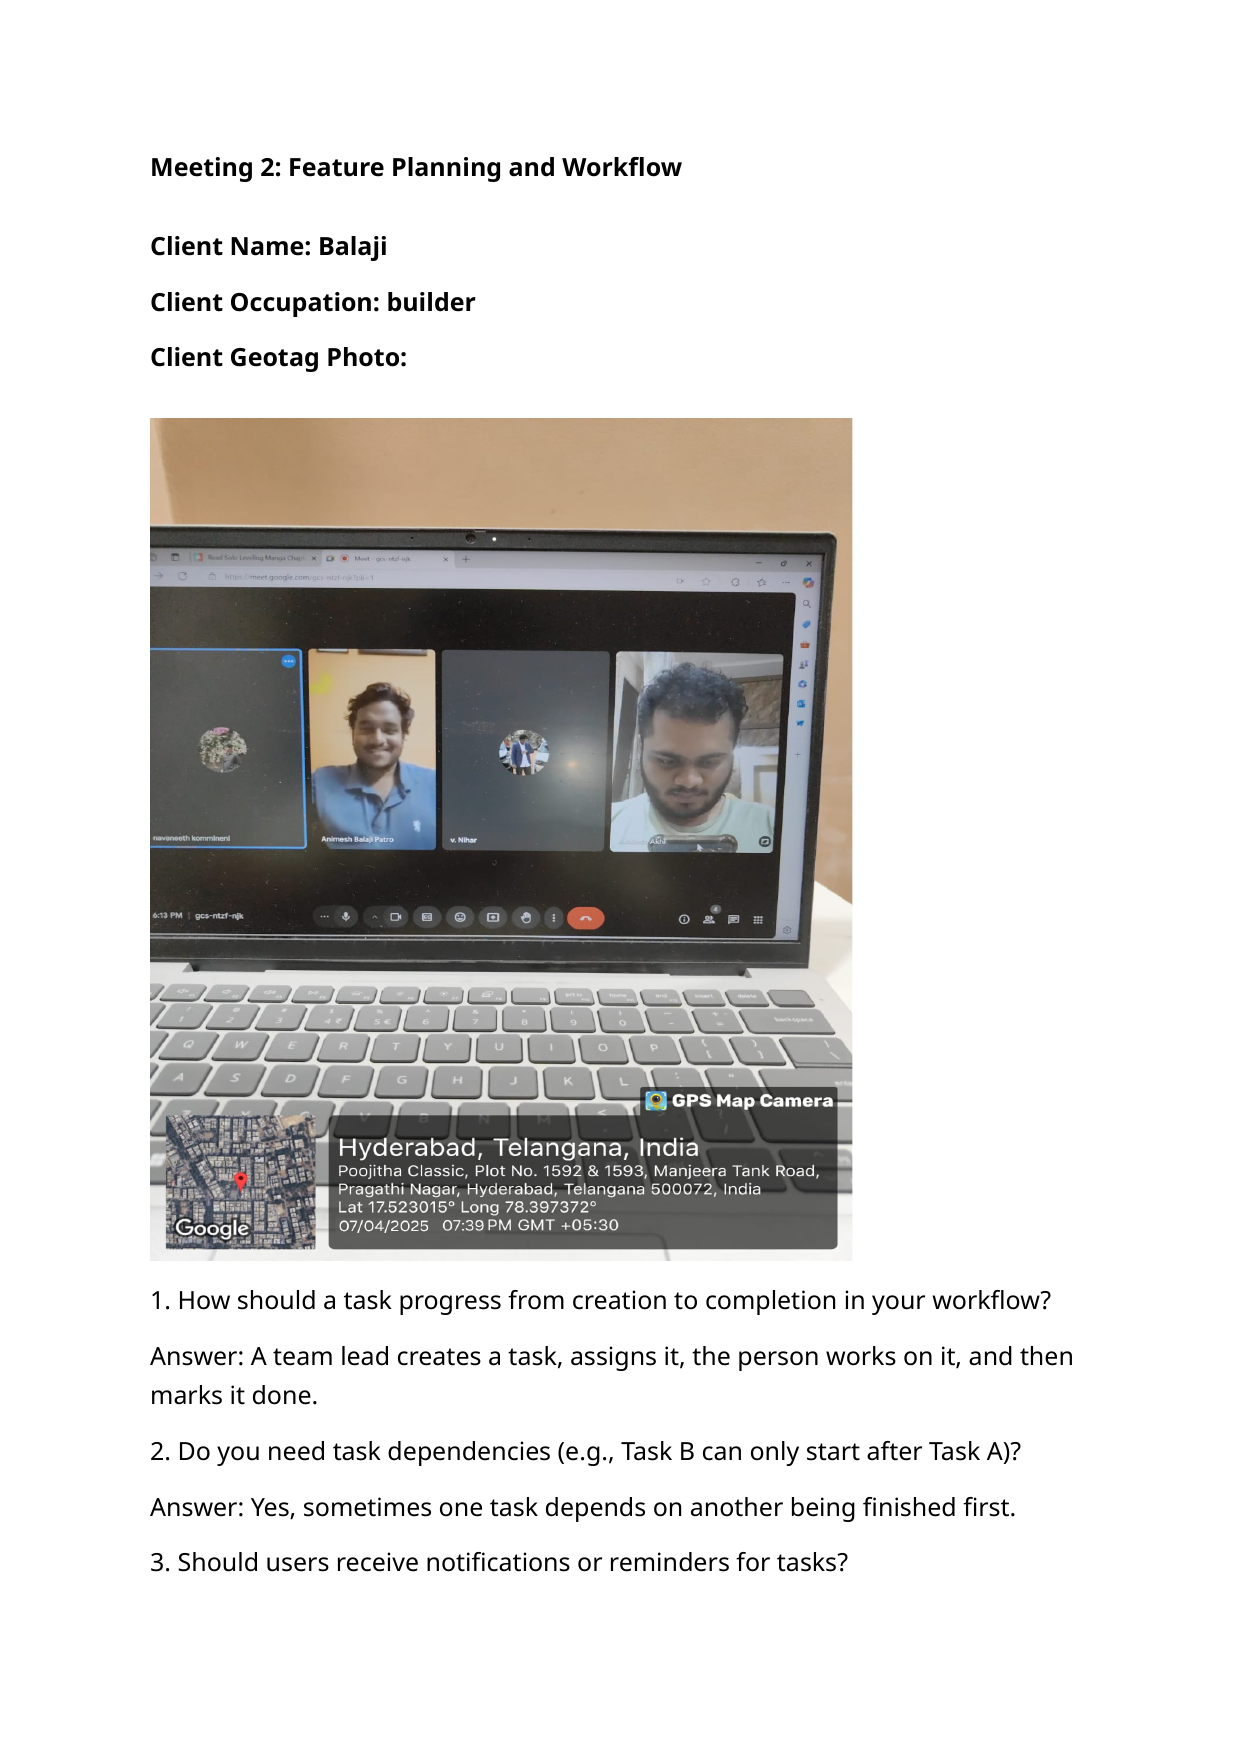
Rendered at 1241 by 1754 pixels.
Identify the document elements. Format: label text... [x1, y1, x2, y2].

text 1. How should a task progress from creation to completion in your workflow? [150, 1283, 1090, 1317]
text 2. Do you need task dependencies (e.g., Task B can only start after Task A)? [150, 1433, 1090, 1467]
text Answer: Yes, sometimes one task depends on another being finished first. [150, 1489, 1090, 1523]
text Client Occupation: builder [150, 284, 1090, 318]
text Answer: A team lead creates a task, assigns it, the person works on it, and then marks it done. [150, 1338, 1090, 1412]
text Meeting 2: Feature Planning and Workflow Client Name: Balaji [150, 150, 1090, 262]
text 3. Should users receive notifications or reminders for tasks? [150, 1545, 1090, 1579]
picture [150, 418, 853, 1261]
